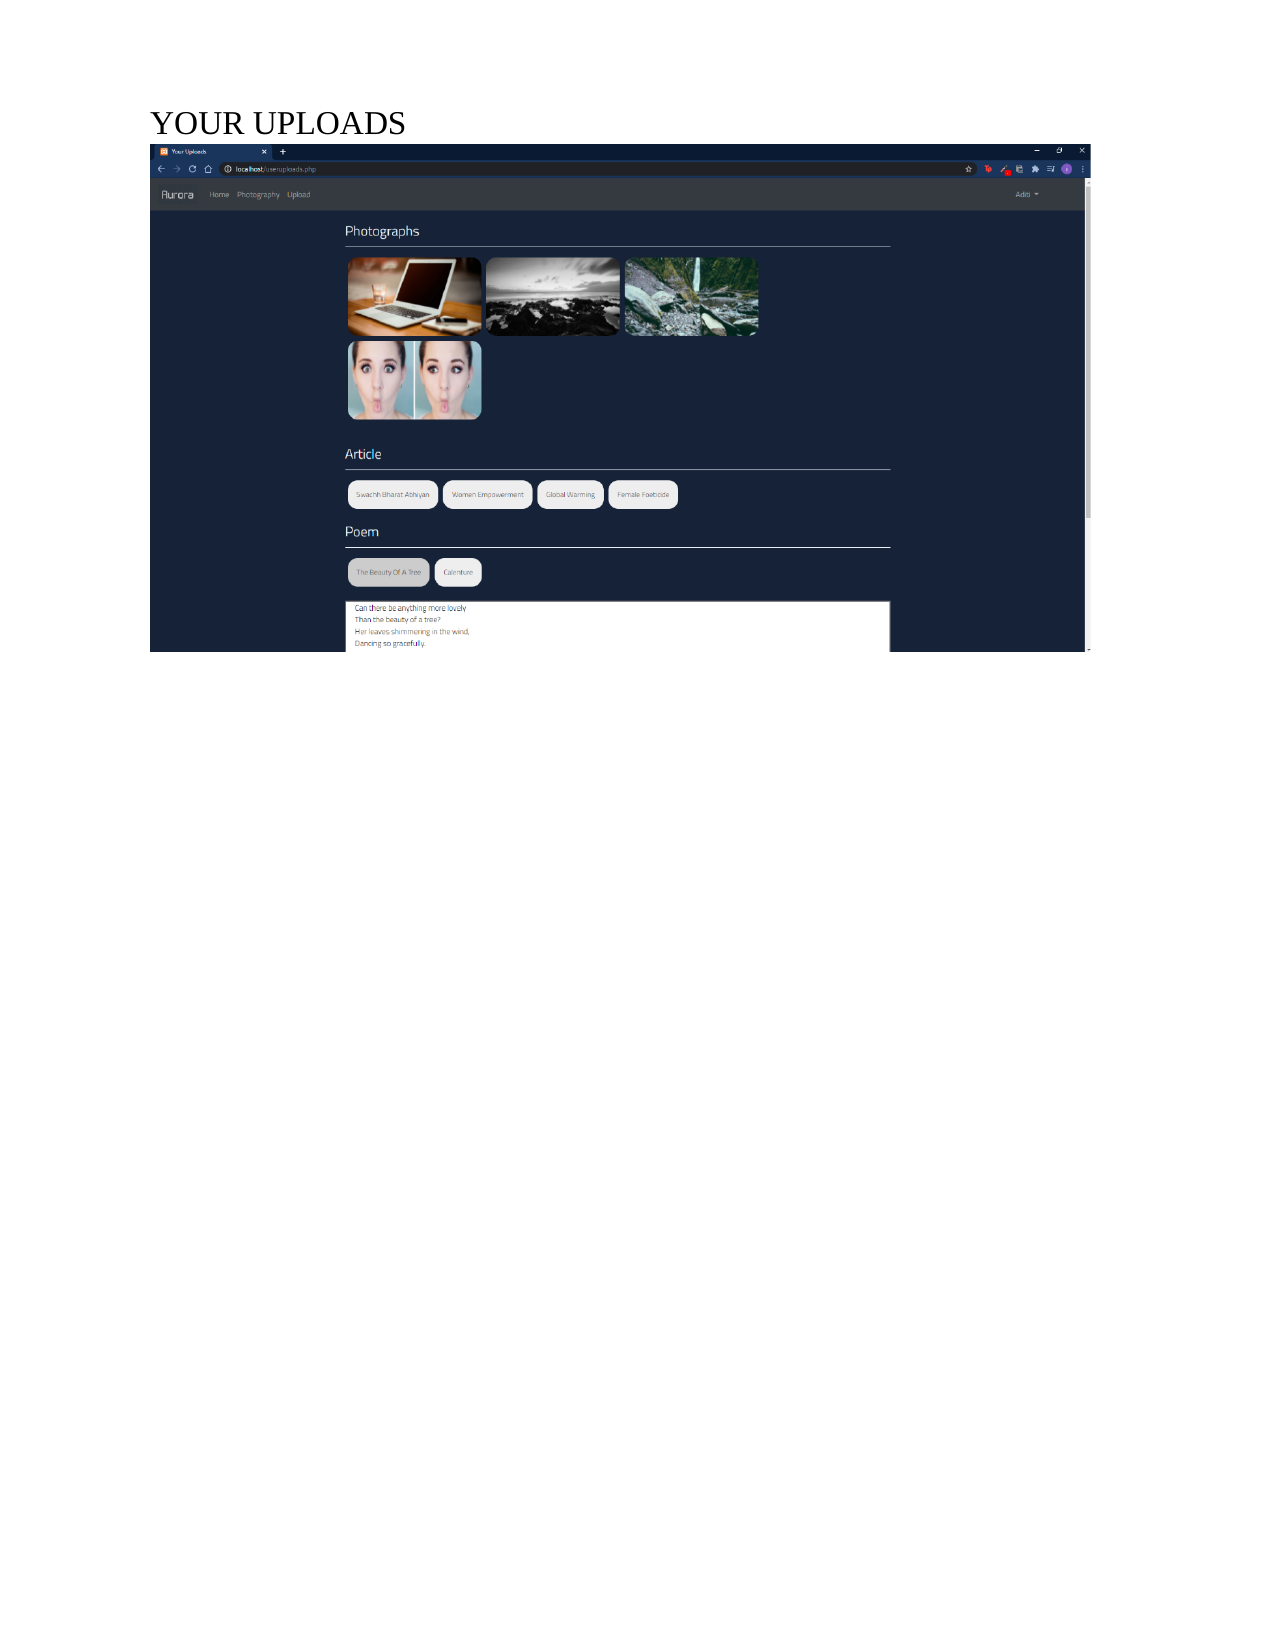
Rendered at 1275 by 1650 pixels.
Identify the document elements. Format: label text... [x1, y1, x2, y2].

picture [150, 144, 1091, 652]
